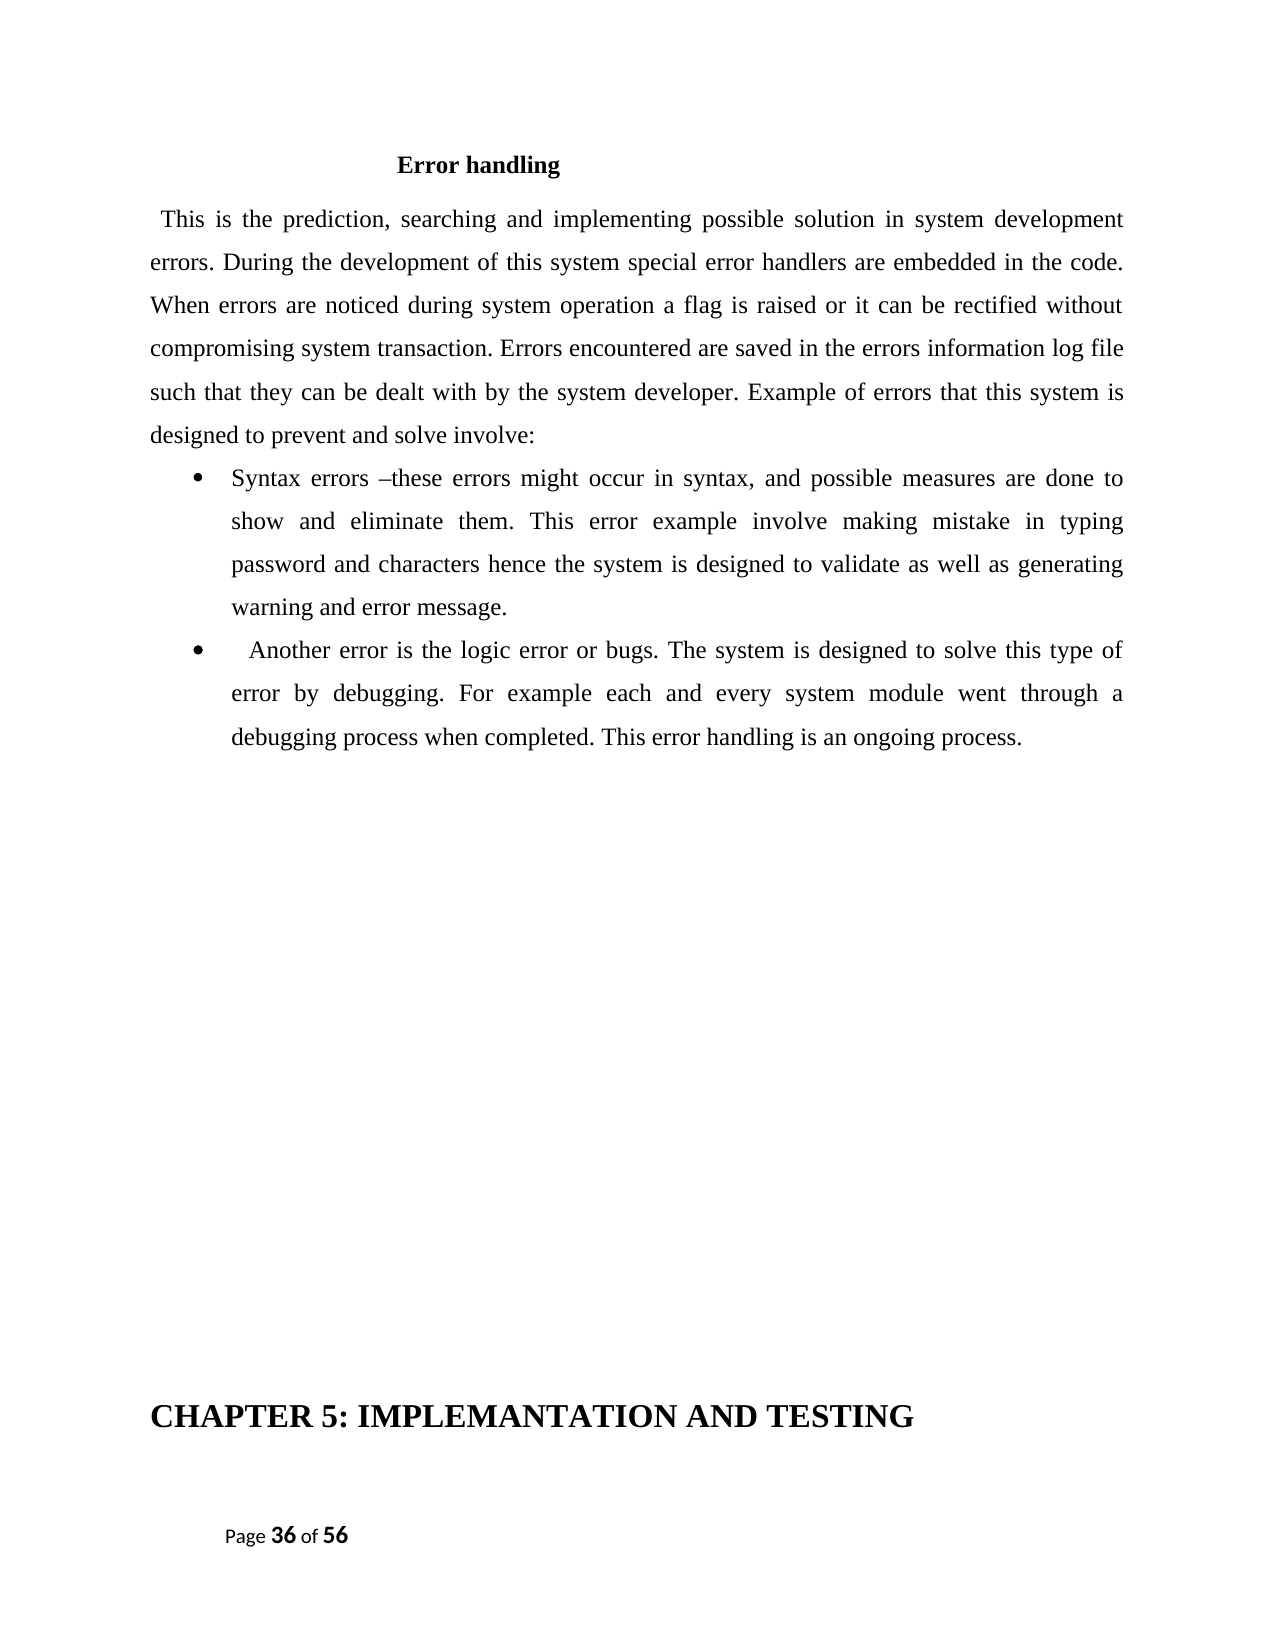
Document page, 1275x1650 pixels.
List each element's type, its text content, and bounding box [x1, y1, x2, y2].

subtitle CHAPTER 5: IMPLEMANTATION AND TESTING [150, 1396, 1125, 1435]
list Syntax errors –these errors might occur in syntax, and possible measures are done to show and eliminate them. This error example involve making mistake in typing password and characters hence the system is designed to validate as well as generating warning and error message. [194, 463, 1125, 621]
list Another error is the logic error or bugs. The system is designed to solve this type of error by debugging. For example each and every system module went through a debugging process when completed. This error handling is an ongoing process. [194, 635, 1125, 750]
text This is the prediction, searching and implementing possible solution in system development errors. During the development of this system special error handlers are embedded in the code. When errors are noticed during system operation a flag is raised or it can be rectified without compromising system transaction. Errors encountered are saved in the errors information log file such that they can be dealt with by the system developer. Example of errors that this system is designed to prevent and solve involve: [150, 204, 1125, 448]
subtitle Error handling [150, 150, 1125, 179]
